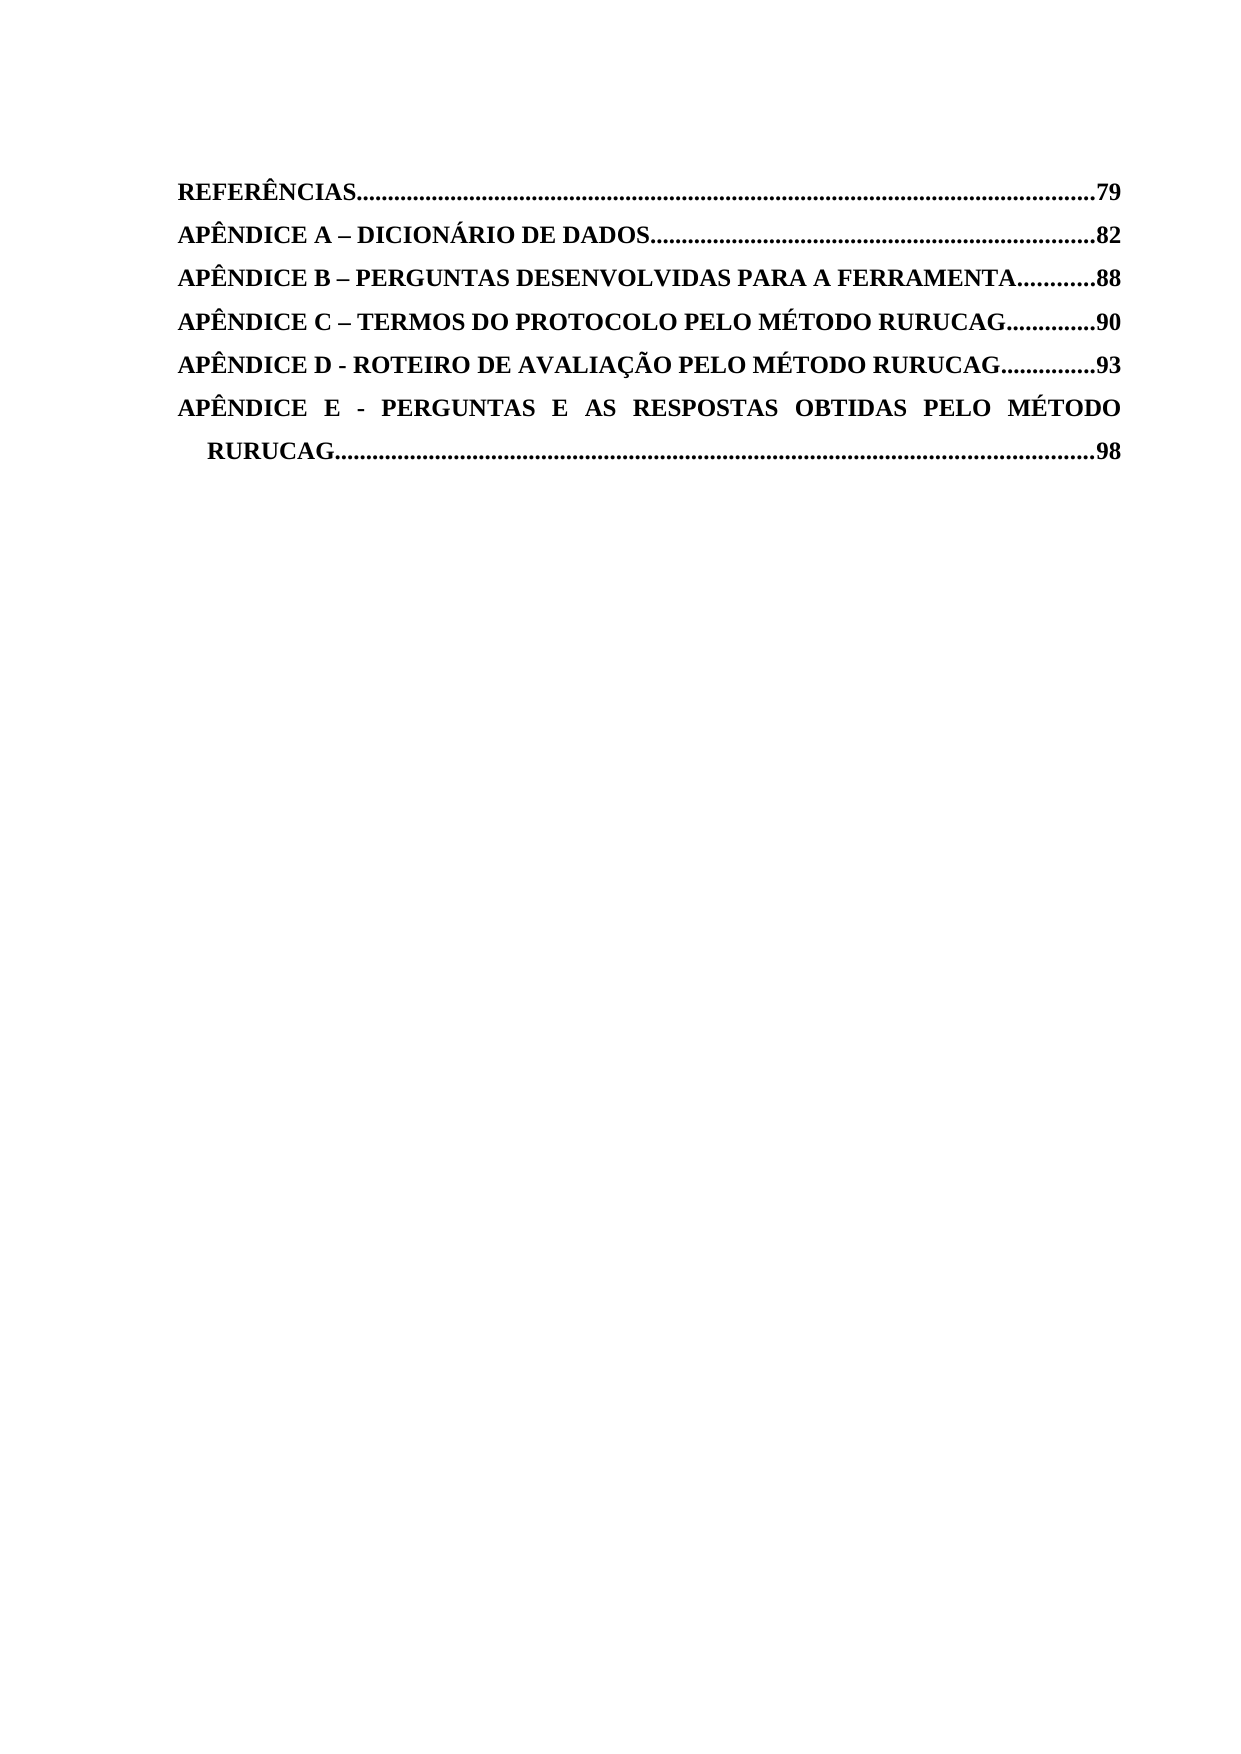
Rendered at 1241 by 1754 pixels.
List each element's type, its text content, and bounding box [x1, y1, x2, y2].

text APÊNDICE E - PERGUNTAS E AS RESPOSTAS OBTIDAS PELO MÉTODO RURUCAG 98 [177, 393, 1122, 465]
text Referências 79 [177, 177, 1122, 206]
text APÊNDICE C – TERMOS DO PROTOCOLO PELO MÉTODO RURUCAg 90 [177, 307, 1122, 335]
text APÊNDICE D - ROTEIRO DE AVALIAÇÃO PELO MÉTODO RURUCAg 93 [177, 350, 1122, 378]
text APÊNDICE B – PERGUNTAS DESENVOLVIDAS PARA A FERRAMENTA 88 [177, 263, 1122, 292]
text APÊNDICE A – Dicionário de Dados 82 [177, 220, 1122, 249]
